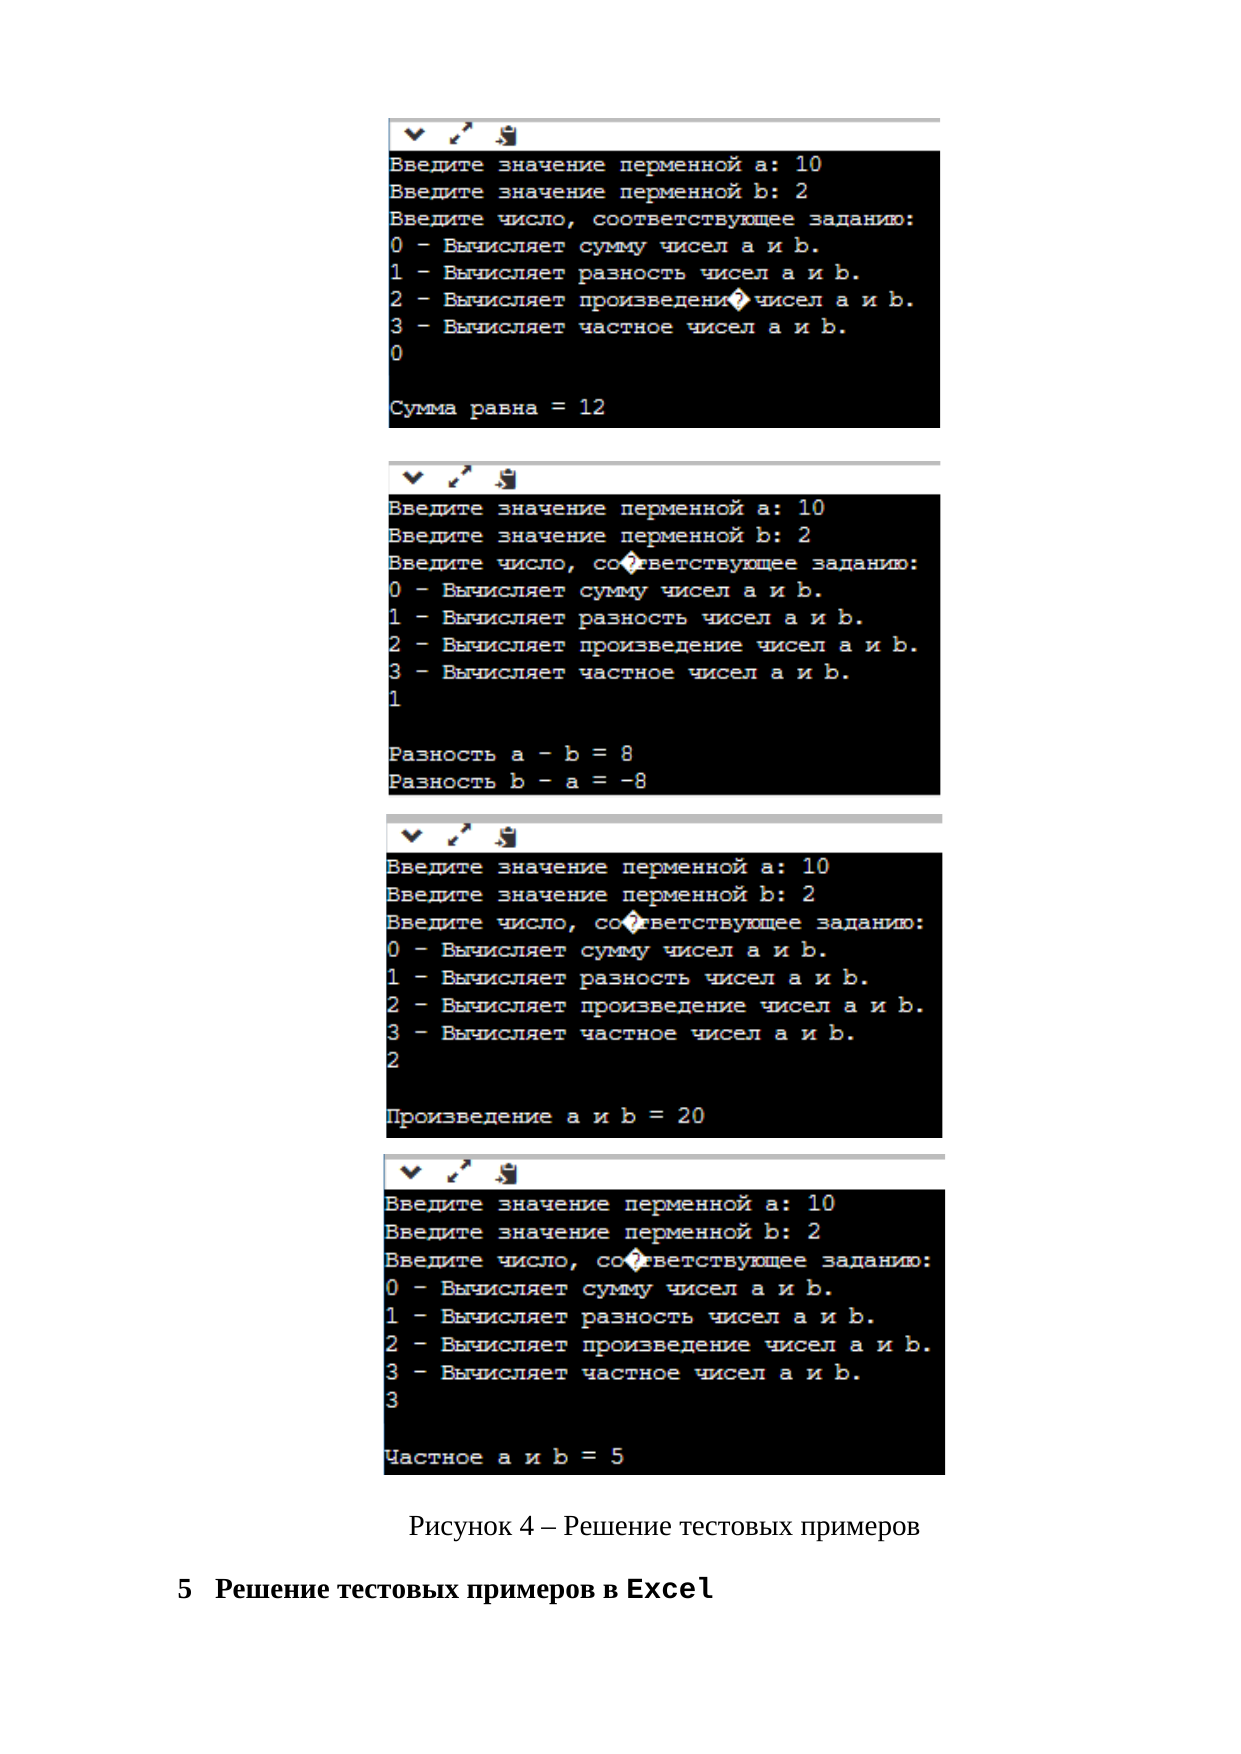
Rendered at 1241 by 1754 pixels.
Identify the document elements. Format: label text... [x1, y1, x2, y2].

subtitle Решение тестовых примеров в Excel [177, 1571, 1152, 1607]
picture [386, 814, 943, 1138]
picture [388, 461, 941, 798]
picture [388, 118, 941, 428]
picture [383, 1154, 946, 1475]
